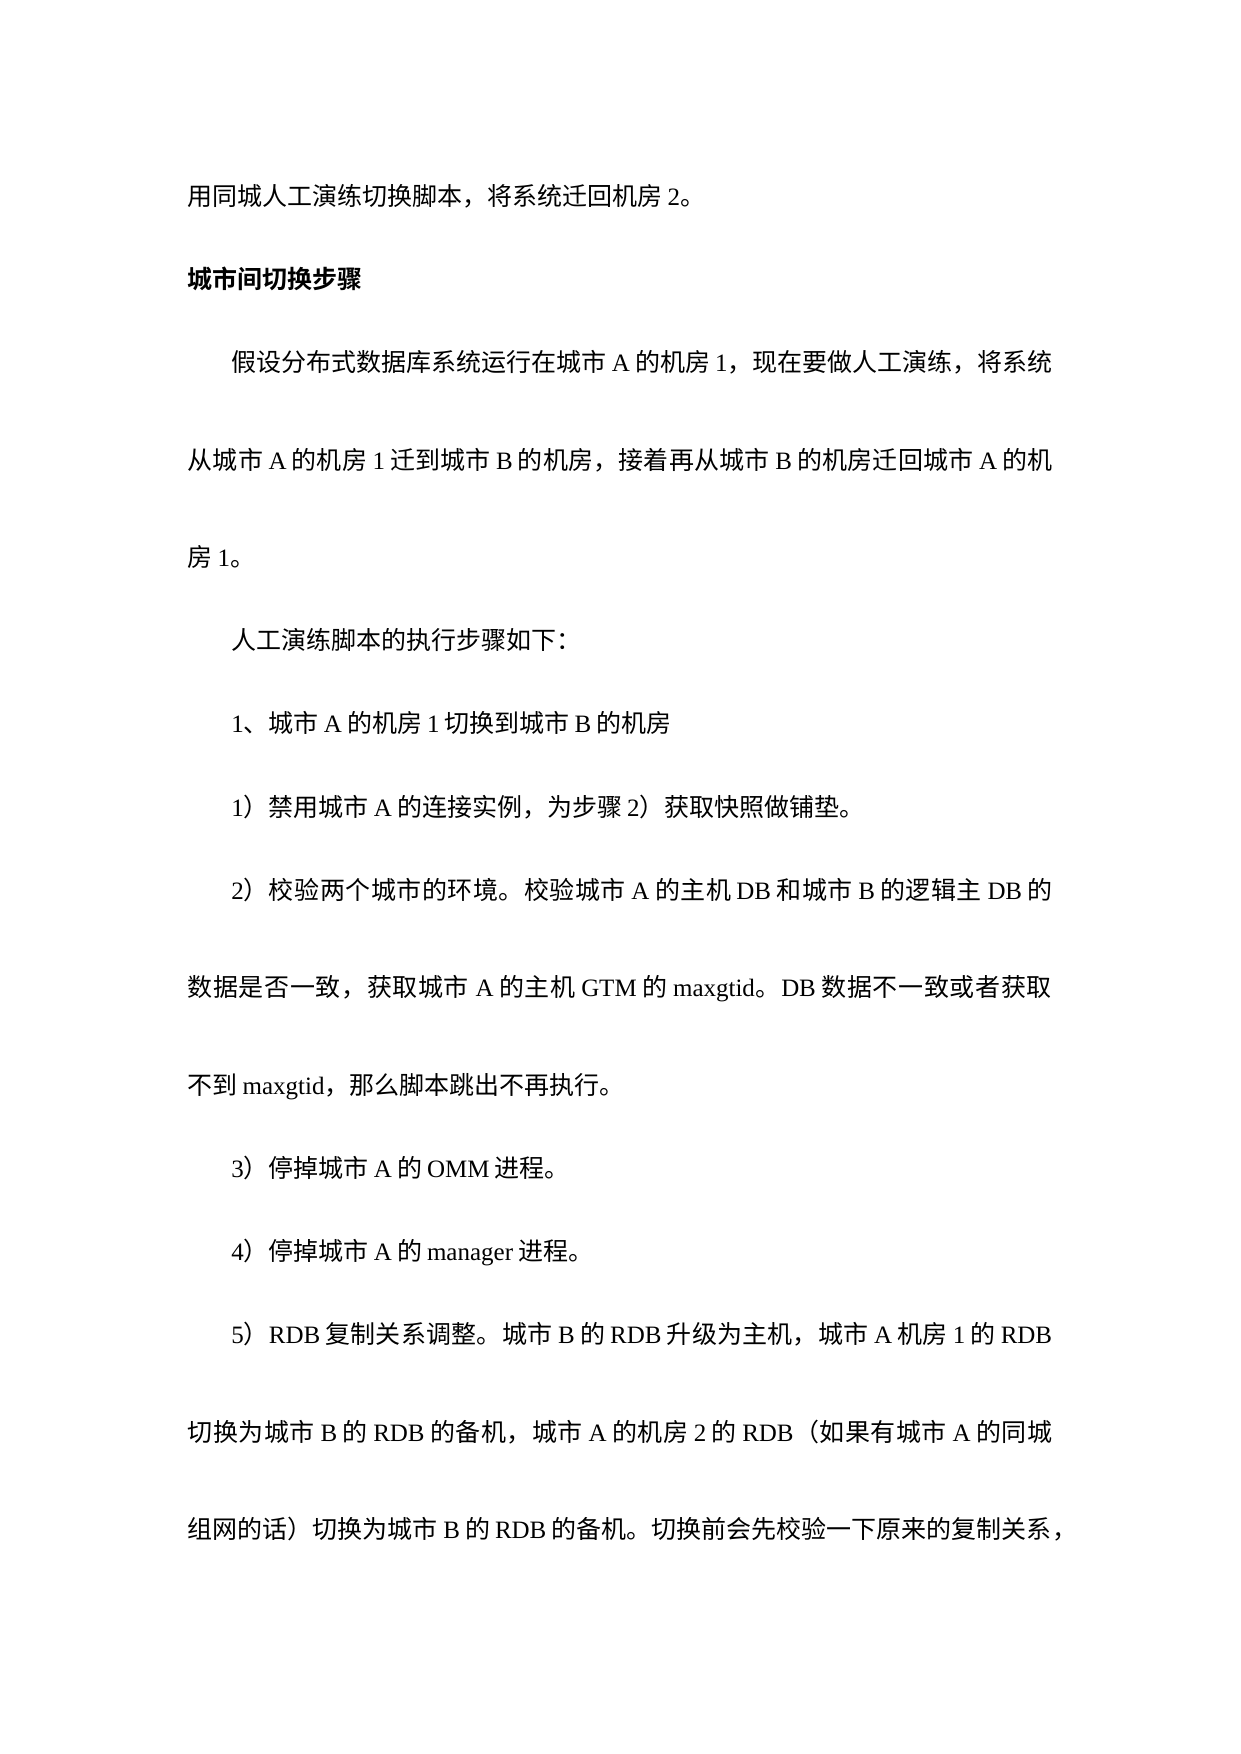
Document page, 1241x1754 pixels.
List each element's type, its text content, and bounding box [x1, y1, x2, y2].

list 停掉城市A的manager进程。 [187, 1217, 1053, 1282]
text 人工演练脚本的执行步骤如下： [187, 606, 1053, 671]
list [187, 1300, 1053, 1560]
text 假设分布式数据库系统运行在城市A的机房1，现在要做人工演练，将系统从城市A的机房1迁到城市B的机房，接着再从城市B的机房迁回城市A的机房1。 [187, 328, 1053, 588]
list 停掉城市A的OMM进程。 [187, 1134, 1053, 1199]
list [187, 162, 1053, 227]
subtitle 城市间切换步骤 [187, 245, 1053, 310]
list 禁用城市A的连接实例，为步骤2）获取快照做铺垫。 [187, 773, 1053, 838]
list 校验两个城市的环境。校验城市A的主机DB和城市B的逻辑主DB的数据是否一致，获取城市A的主机GTM的maxgtid。DB数据不一致或者获取不到maxgtid，那么脚本跳出不再执行。 [187, 856, 1053, 1116]
list 城市A的机房1切换到城市B的机房 [187, 689, 1053, 754]
